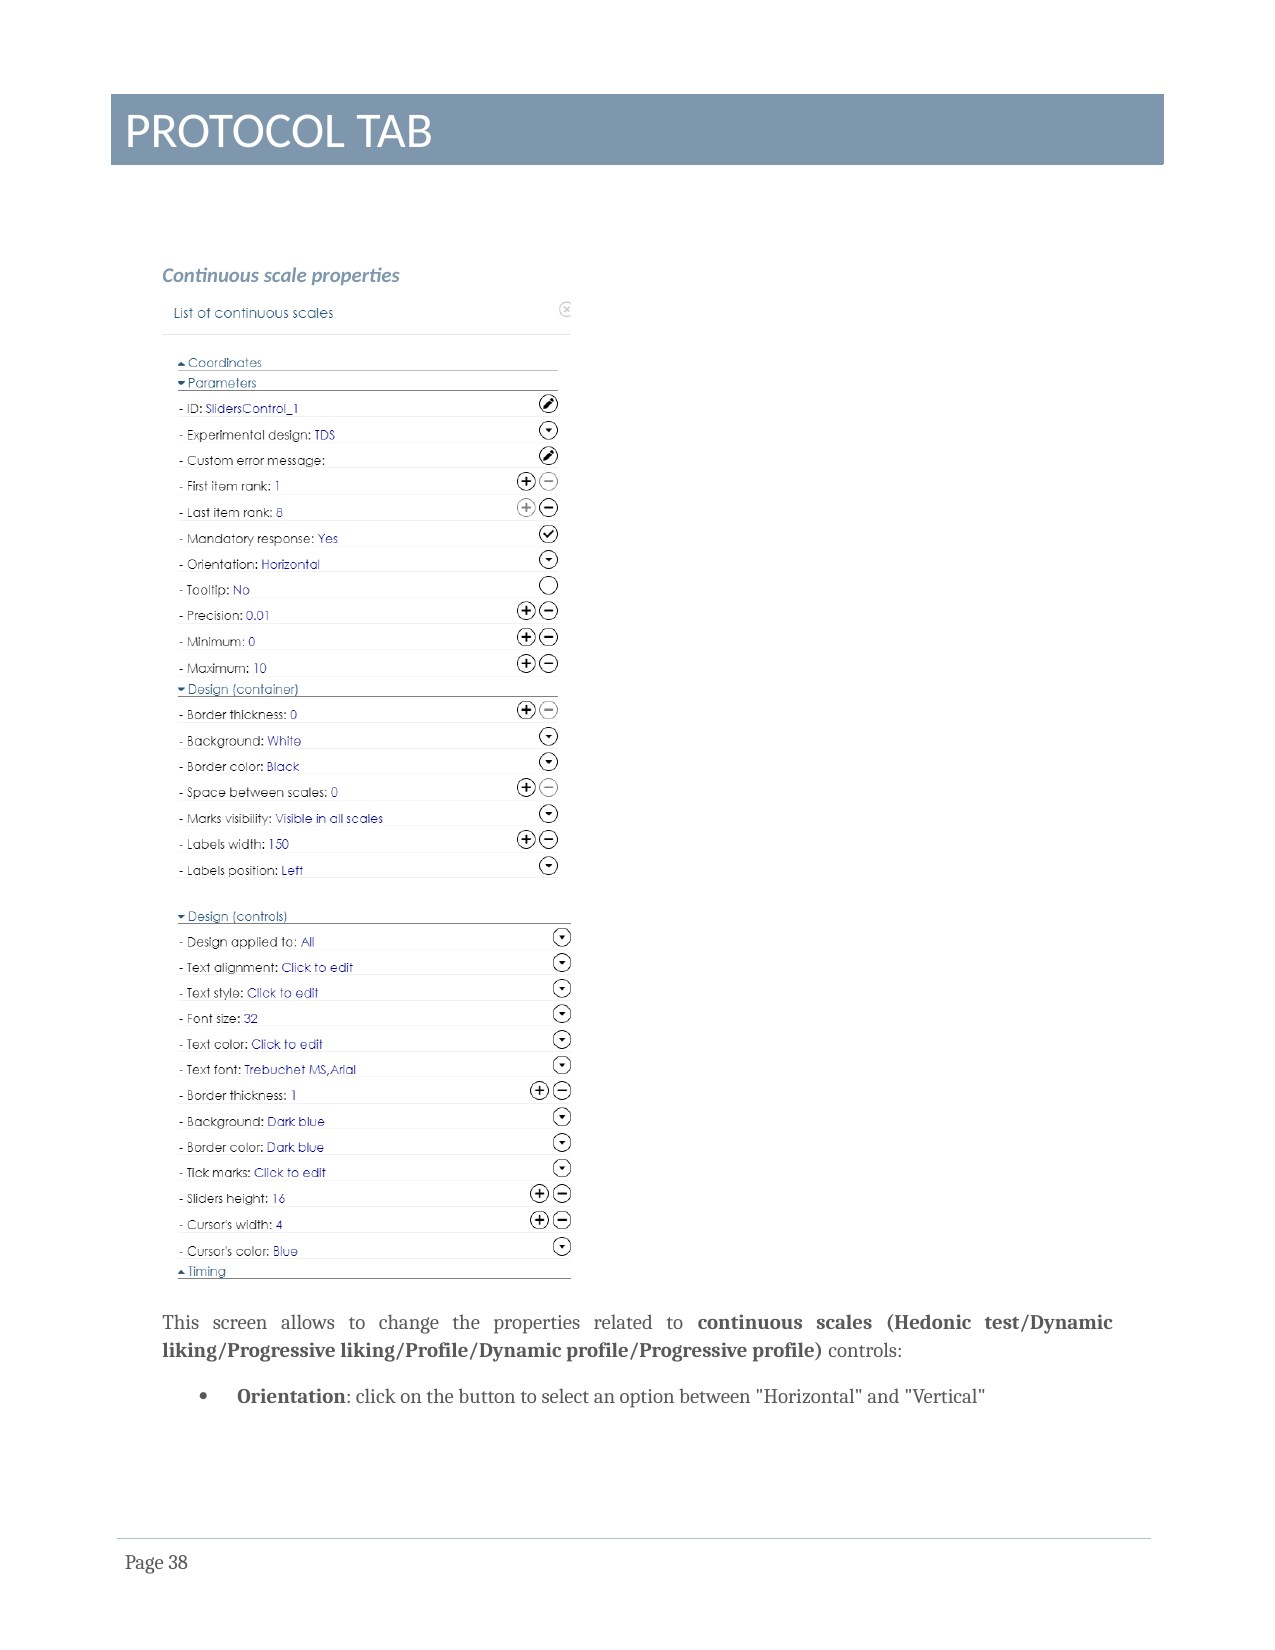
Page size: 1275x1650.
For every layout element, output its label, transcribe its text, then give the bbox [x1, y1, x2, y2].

picture [162, 906, 584, 1289]
text This screen allows to change the properties related to continuous scales (Hedonic test/Dynamic liking/Progressive liking/Profile/Dynamic profile/Progressive profile) controls: [162, 1310, 1113, 1363]
subtitle Continuous scale properties [162, 262, 1113, 288]
list Orientation: click on the button to select an option between "Horizontal" and "Vertical" [199, 1384, 1113, 1408]
picture [162, 297, 571, 885]
